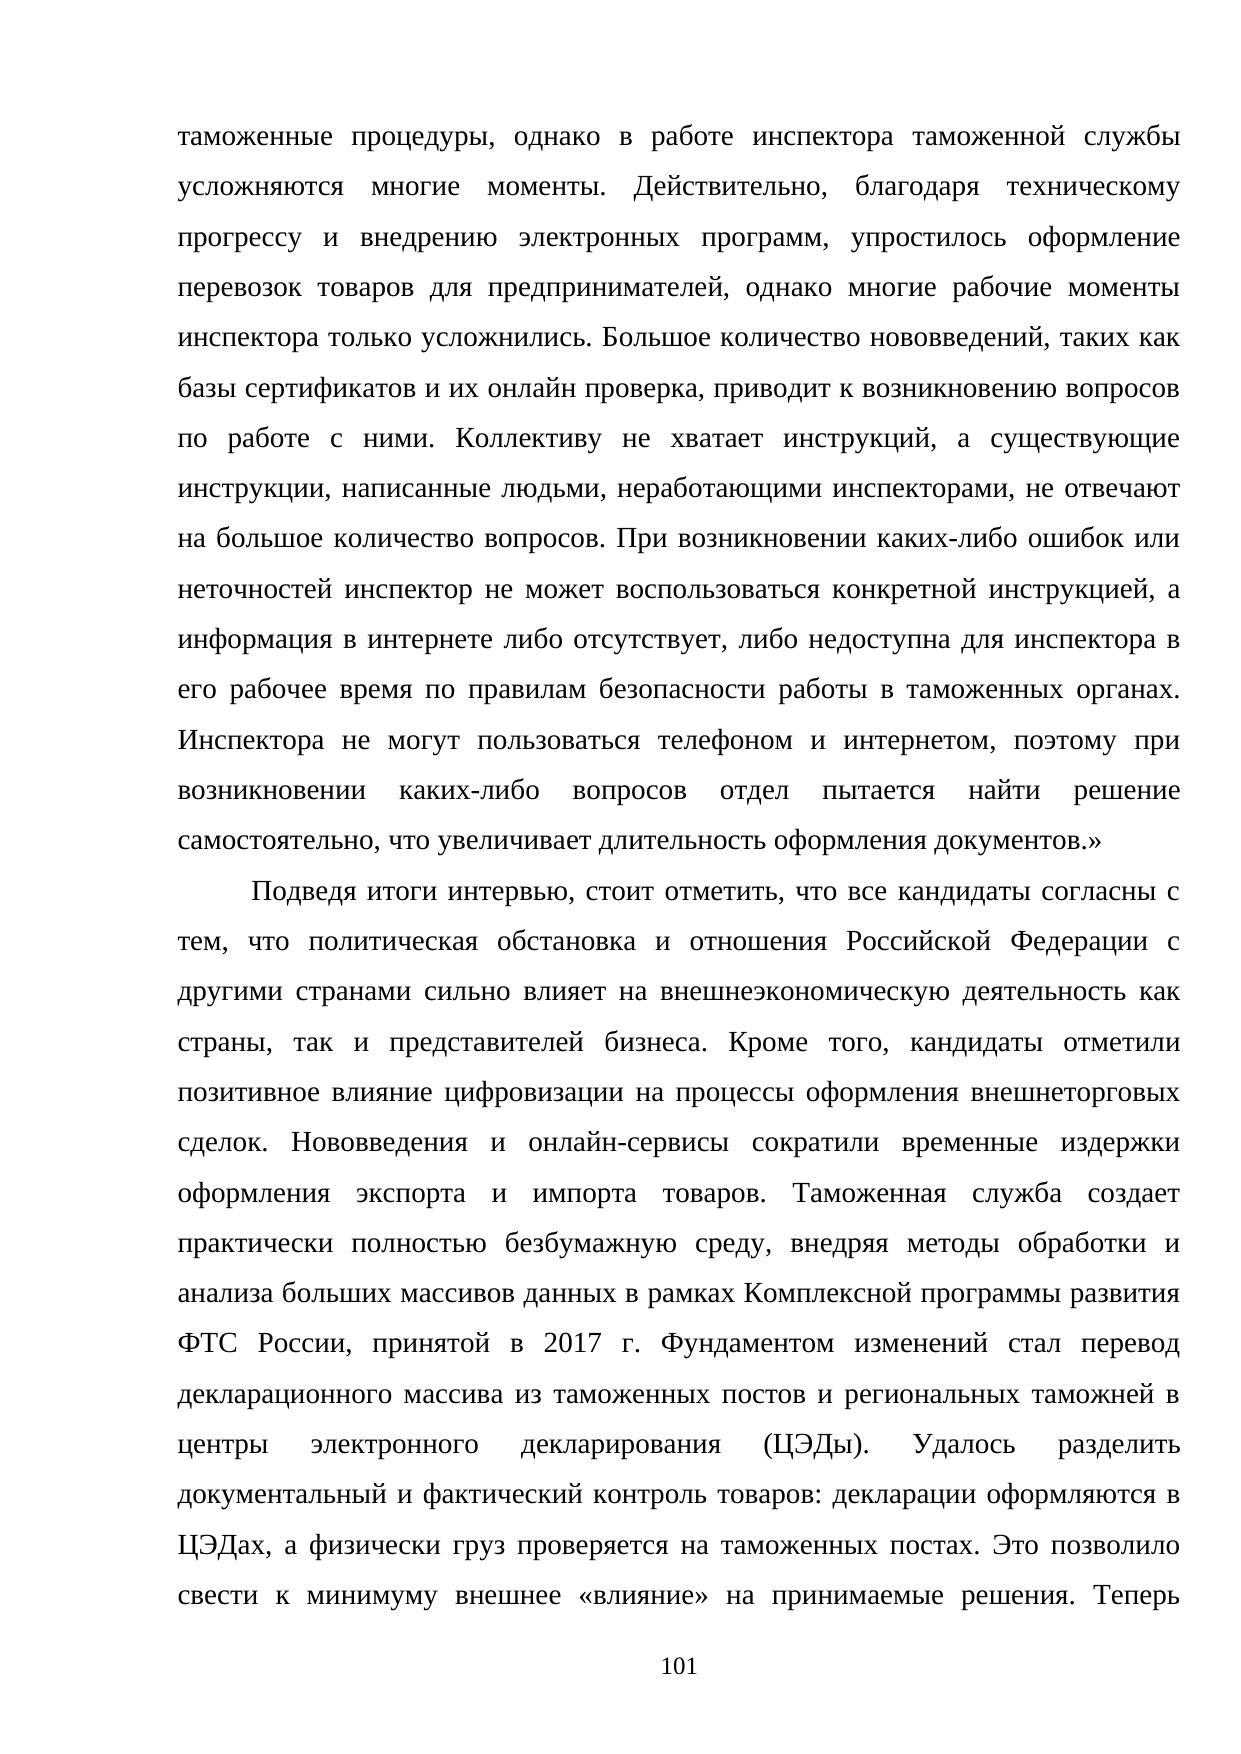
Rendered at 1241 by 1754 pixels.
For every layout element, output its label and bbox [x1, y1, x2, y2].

text [177, 873, 1181, 1611]
text [177, 118, 1181, 856]
